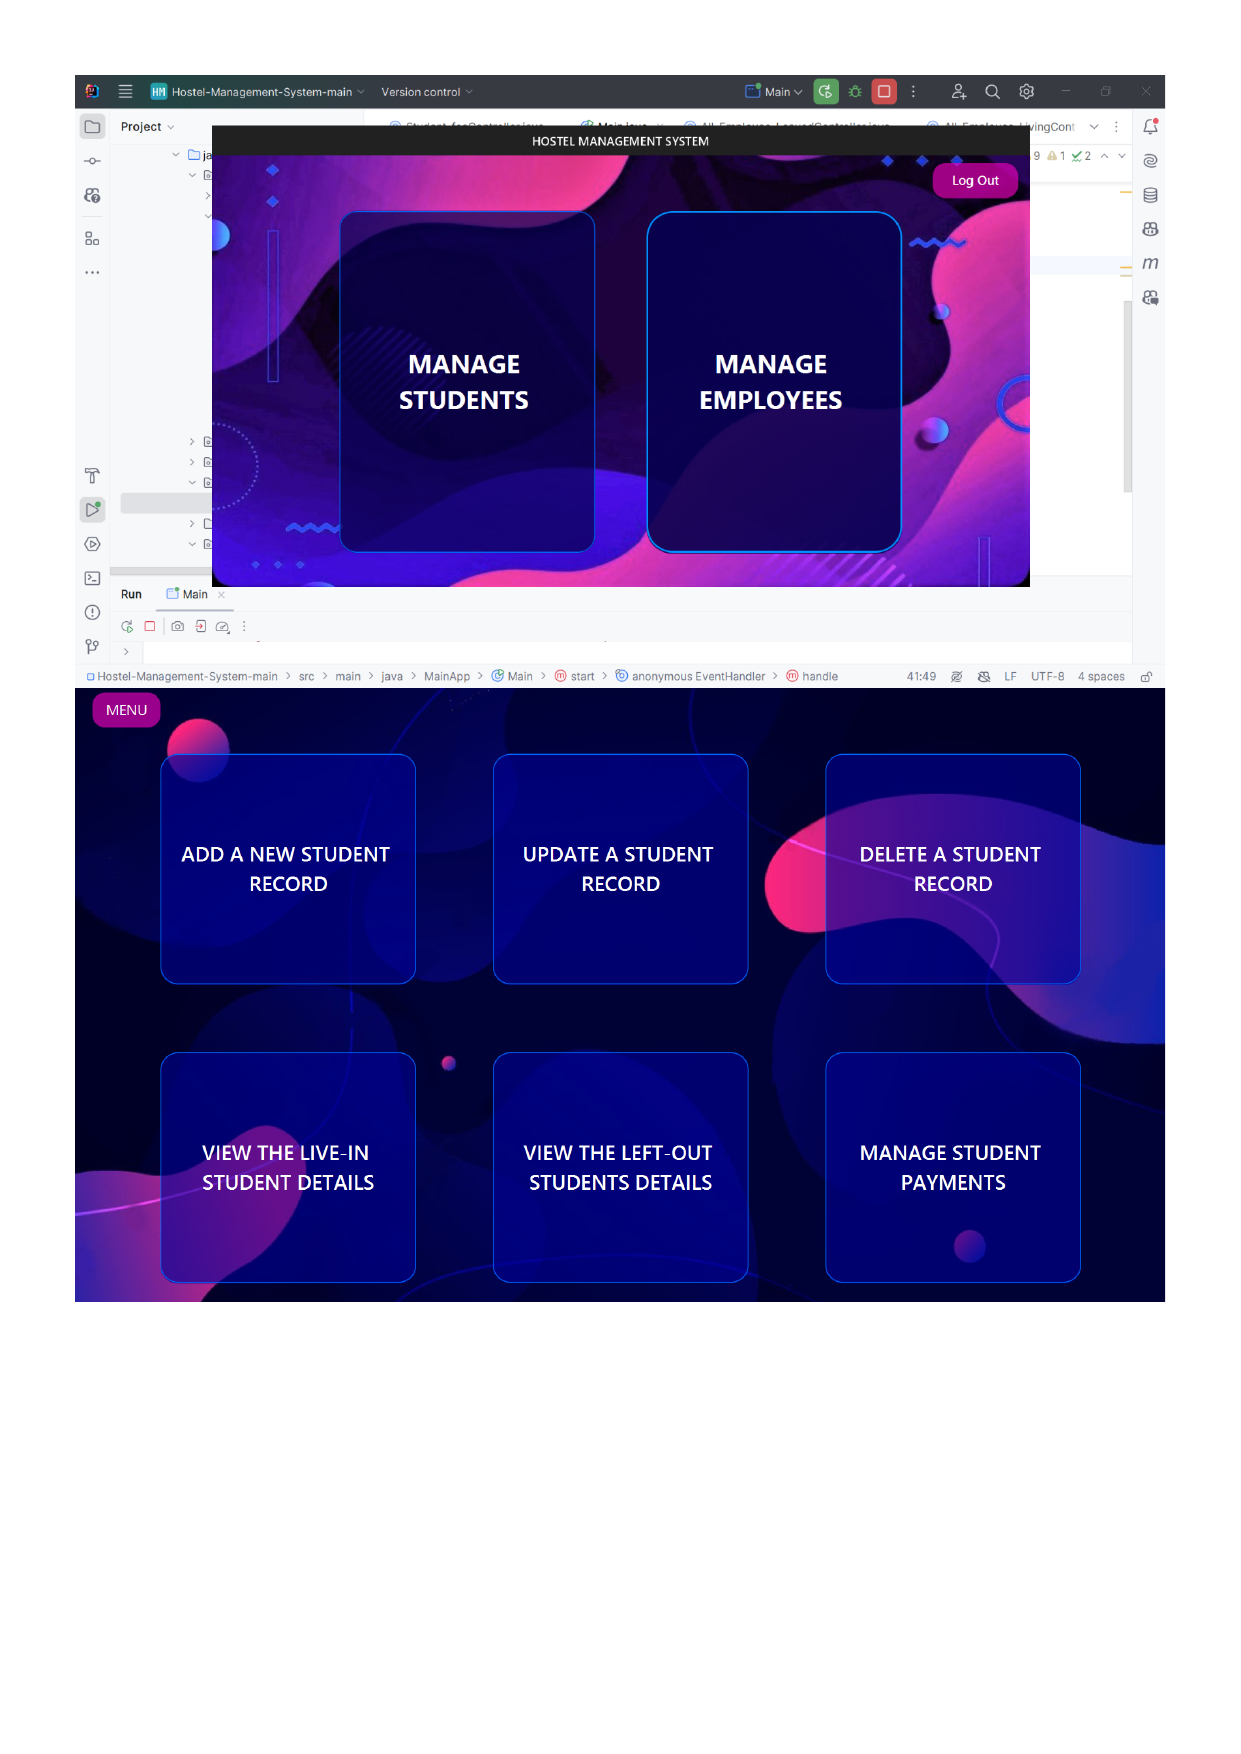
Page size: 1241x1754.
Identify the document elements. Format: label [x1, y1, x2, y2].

picture [75, 75, 1166, 1302]
